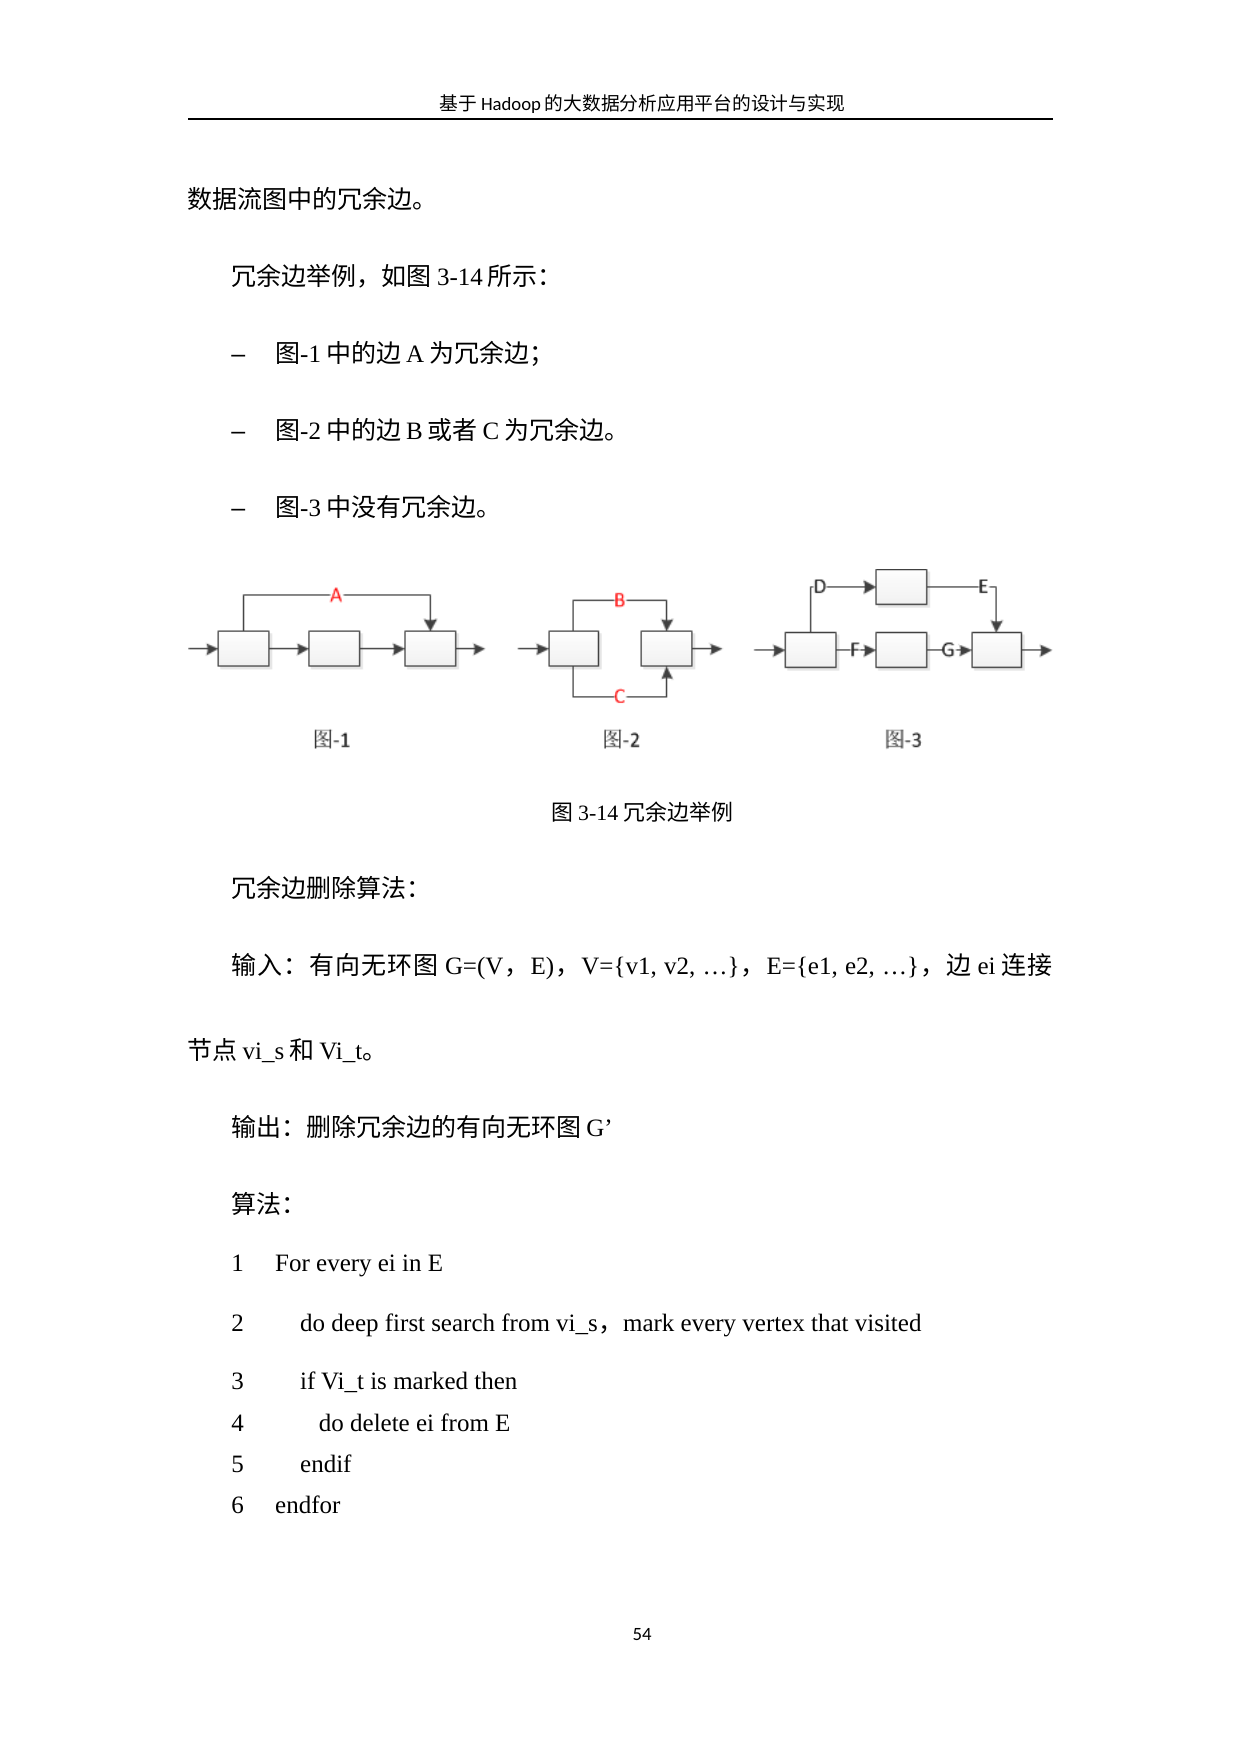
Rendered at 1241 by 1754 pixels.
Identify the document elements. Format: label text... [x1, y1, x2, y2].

text 输出：删除冗余边的有向无环图G’ [187, 1092, 1053, 1160]
list do deep first search from vi_s，mark every vertex that visited [231, 1287, 1053, 1355]
text 算法： [187, 1169, 1053, 1237]
list if Vi_t is marked then [231, 1364, 1053, 1398]
list endif [231, 1446, 1053, 1480]
list For every ei in E [231, 1246, 1053, 1280]
text 冗余边删除算法： [187, 853, 1053, 921]
list 图-1中的边A为冗余边； [231, 318, 1053, 386]
list do delete ei from E [231, 1405, 1053, 1439]
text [187, 164, 1053, 232]
list 图-3中没有冗余边。 [231, 472, 1053, 540]
list 图-2中的边B或者C为冗余边。 [231, 395, 1053, 463]
list endfor [231, 1487, 1053, 1521]
text 输入：有向无环图G=(V，E)，V={v1, v2, …}，E={e1, e2, …}，边ei连接节点vi_s和Vi_t。 [187, 930, 1053, 1083]
picture [187, 569, 1053, 754]
